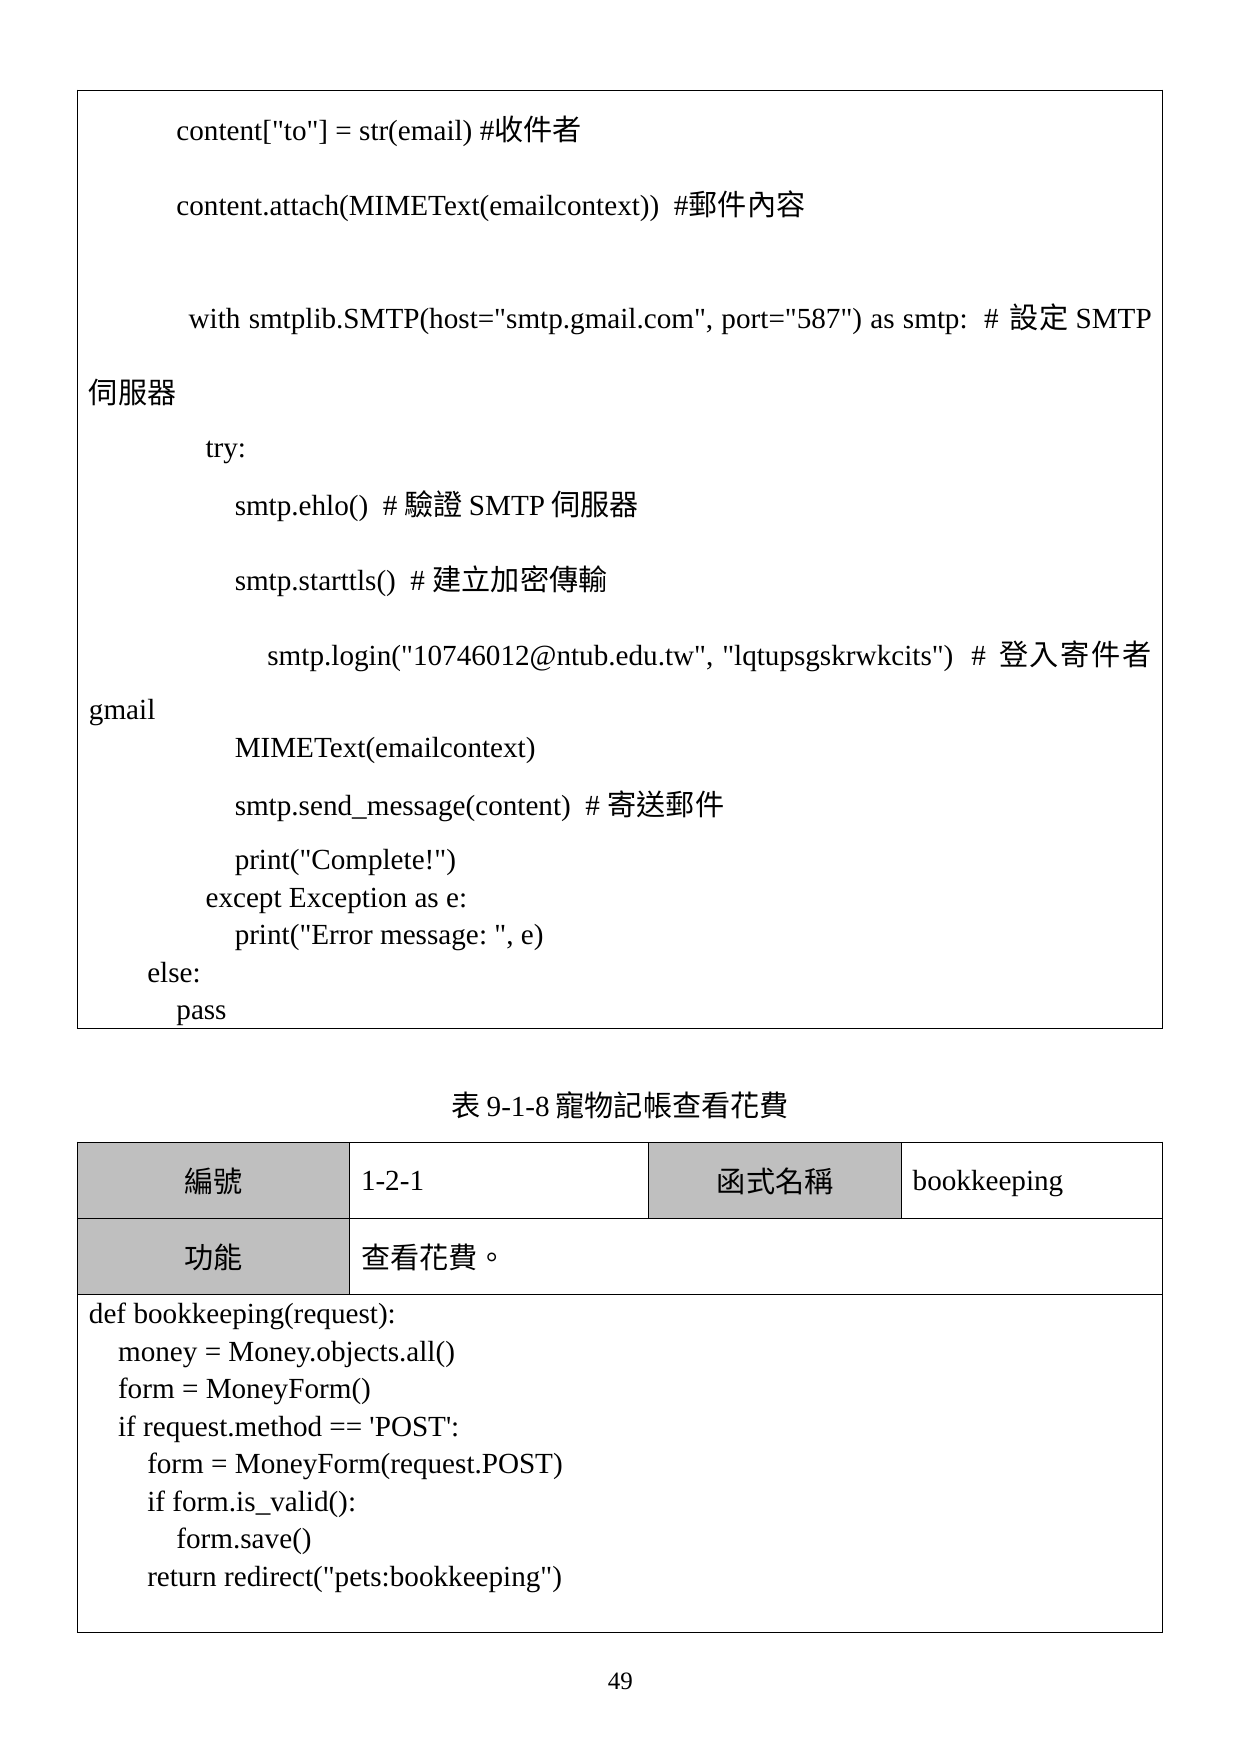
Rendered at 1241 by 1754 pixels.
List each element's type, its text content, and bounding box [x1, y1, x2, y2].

table_header 編號 [78, 1143, 349, 1218]
table_cell 查看花費。 [350, 1219, 1162, 1294]
text 表9-1-8寵物記帳查看花費 [89, 1067, 1152, 1142]
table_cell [78, 91, 1162, 1028]
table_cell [78, 1295, 1162, 1632]
table_header bookkeeping [902, 1143, 1162, 1218]
table_cell 功能 [78, 1219, 349, 1294]
table_header 函式名稱 [649, 1143, 901, 1218]
table_header 1-2-1 [350, 1143, 648, 1218]
